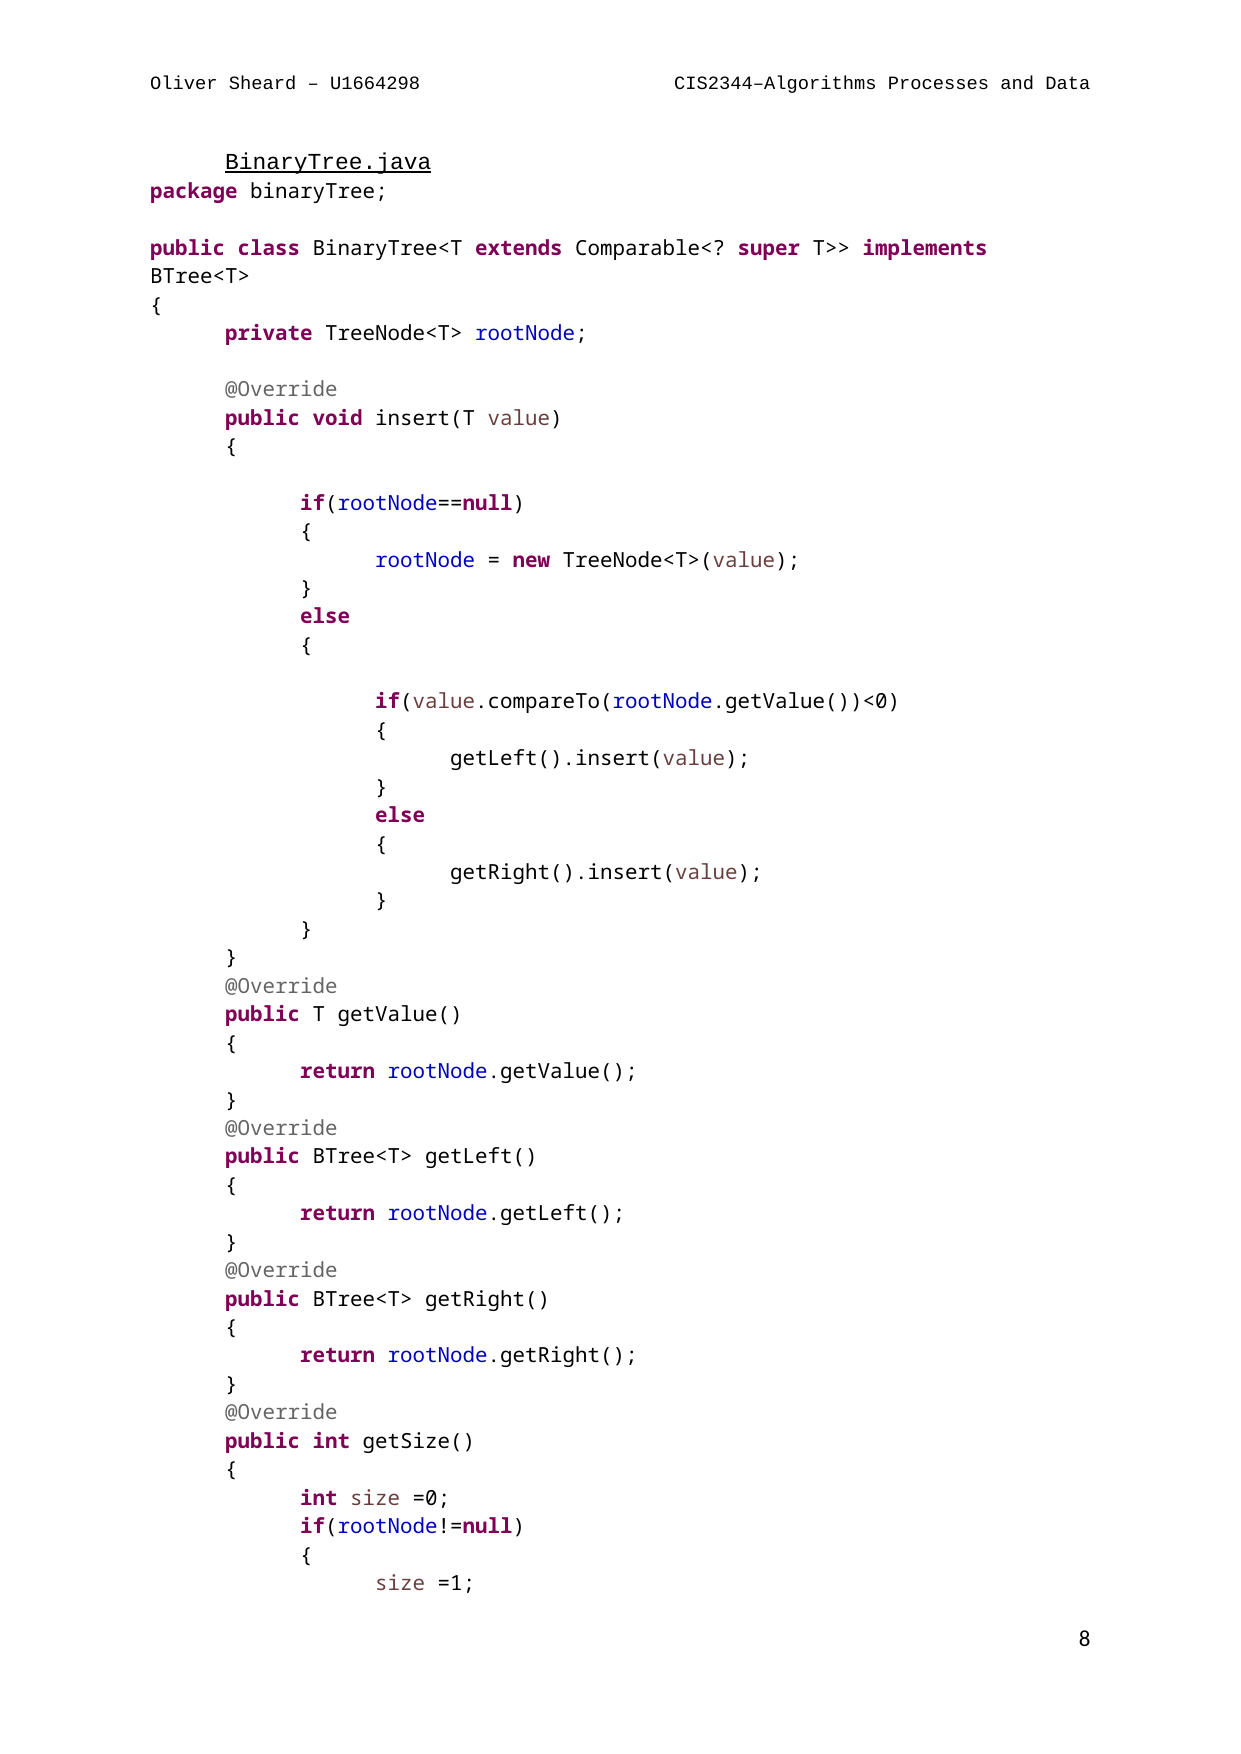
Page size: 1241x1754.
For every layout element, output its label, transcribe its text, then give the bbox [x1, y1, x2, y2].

text @Override [150, 374, 1090, 403]
text public T getValue() [150, 999, 1090, 1028]
text if(rootNode==null) [150, 488, 1090, 516]
text } [150, 914, 1090, 942]
text { [150, 516, 1090, 545]
text { [150, 290, 1090, 318]
text @Override [150, 1113, 1090, 1142]
text return rootNode.getLeft(); [150, 1198, 1090, 1227]
text if(value.compareTo(rootNode.getValue())<0) [150, 687, 1090, 715]
text @Override [150, 971, 1090, 999]
text BinaryTree.java [150, 150, 1090, 176]
text package binaryTree; [150, 176, 1090, 204]
text { [150, 1454, 1090, 1483]
text { [150, 829, 1090, 857]
text else [150, 800, 1090, 829]
text { [150, 1028, 1090, 1056]
text { [150, 431, 1090, 460]
text { [150, 1170, 1090, 1198]
text @Override [150, 1397, 1090, 1426]
text { [150, 1540, 1090, 1568]
text { [150, 1312, 1090, 1341]
text { [150, 715, 1090, 743]
text public BTree<T> getRight() [150, 1284, 1090, 1312]
text if(rootNode!=null) [150, 1511, 1090, 1540]
text public void insert(T value) [150, 403, 1090, 431]
text return rootNode.getValue(); [150, 1056, 1090, 1085]
text } [150, 1369, 1090, 1397]
text rootNode = new TreeNode<T>(value); [150, 545, 1090, 573]
text } [150, 886, 1090, 914]
text } [150, 942, 1090, 971]
text } [150, 772, 1090, 800]
text @Override [150, 1255, 1090, 1284]
text public class BinaryTree<T extends Comparable<? super T>> implements BTree<T> [150, 233, 1090, 290]
text getRight().insert(value); [150, 857, 1090, 886]
text public int getSize() [150, 1426, 1090, 1454]
text private TreeNode<T> rootNode; [150, 318, 1090, 347]
text } [150, 1085, 1090, 1113]
text size =1; [150, 1568, 1090, 1597]
text return rootNode.getRight(); [150, 1341, 1090, 1369]
text getLeft().insert(value); [150, 743, 1090, 772]
text public BTree<T> getLeft() [150, 1142, 1090, 1170]
text } [150, 573, 1090, 602]
text int size =0; [150, 1483, 1090, 1511]
text { [150, 630, 1090, 658]
text } [150, 1227, 1090, 1255]
text else [150, 602, 1090, 630]
